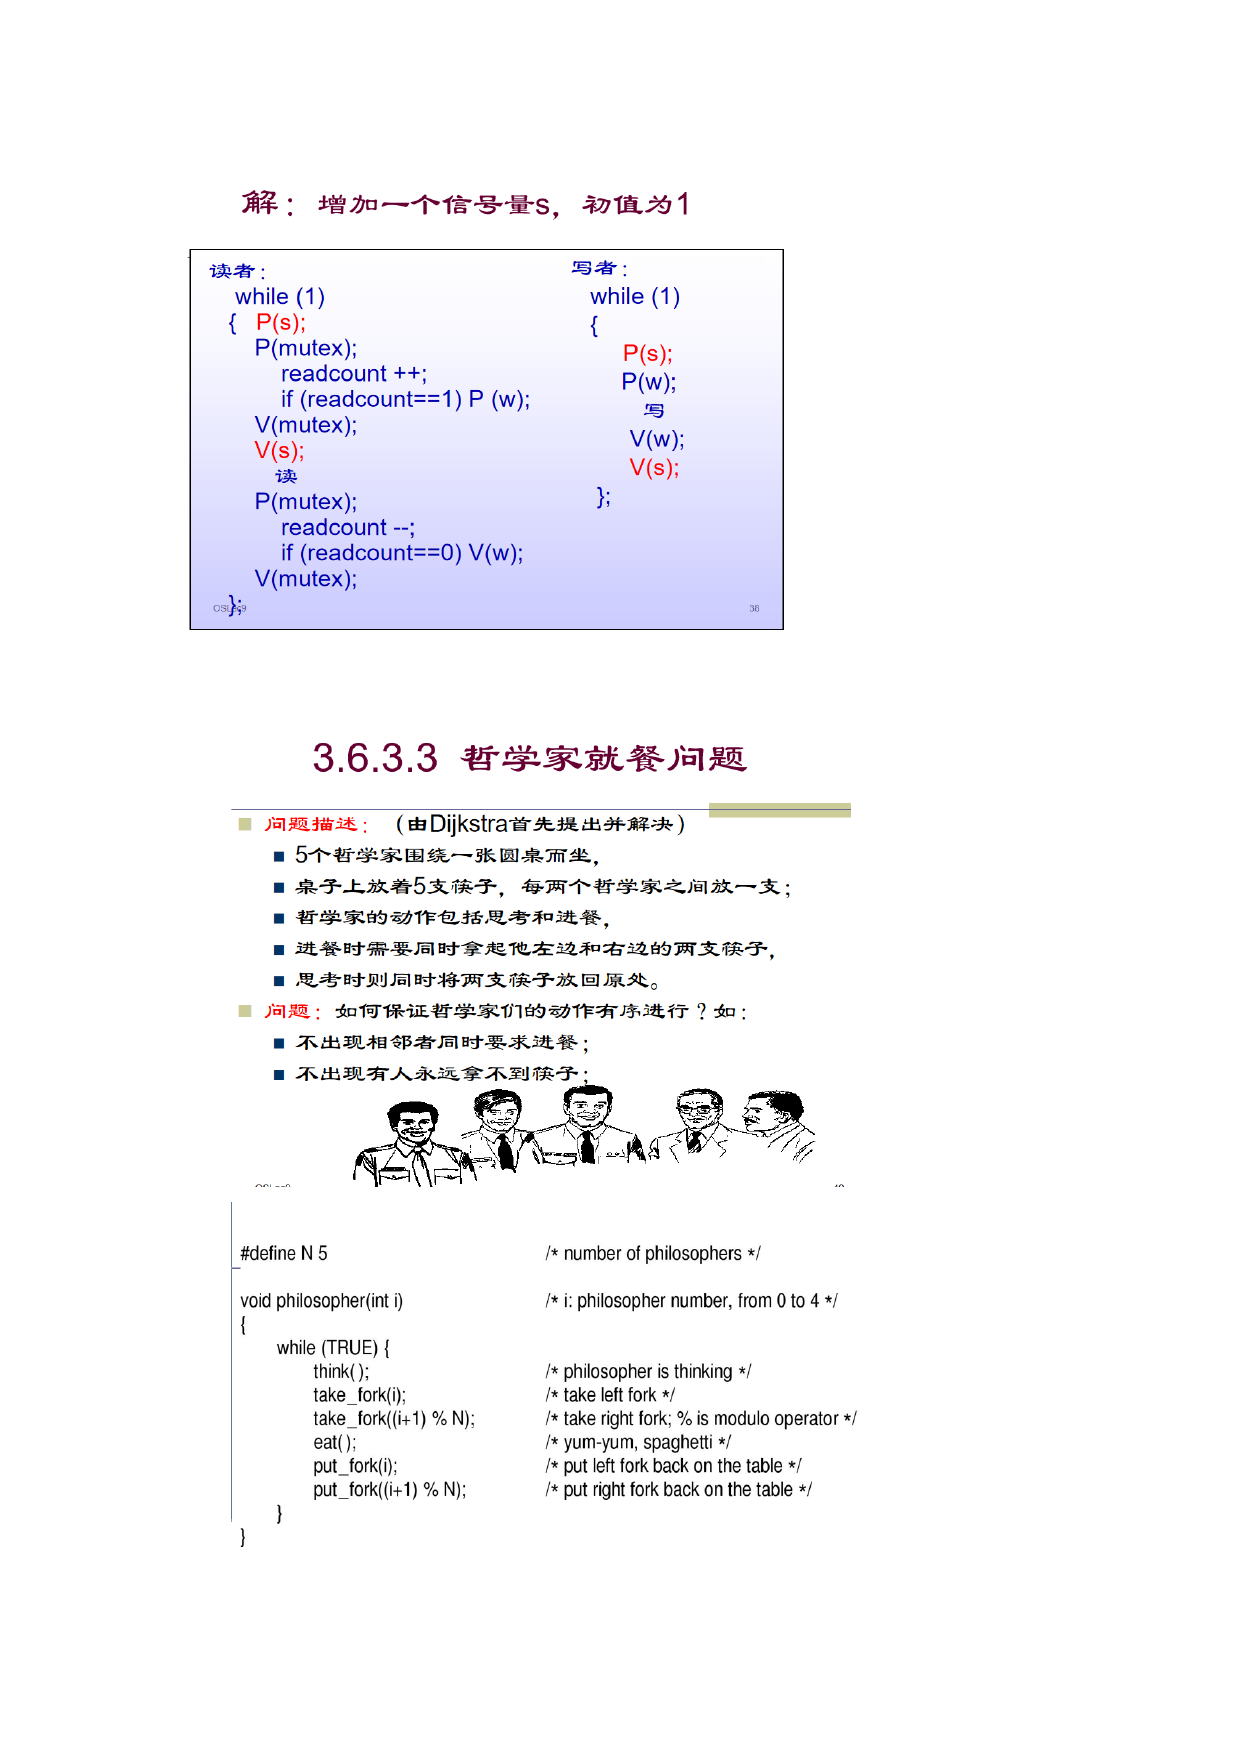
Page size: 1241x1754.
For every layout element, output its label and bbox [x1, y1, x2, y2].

picture [231, 714, 860, 1187]
picture [187, 162, 785, 634]
picture [231, 1202, 866, 1561]
